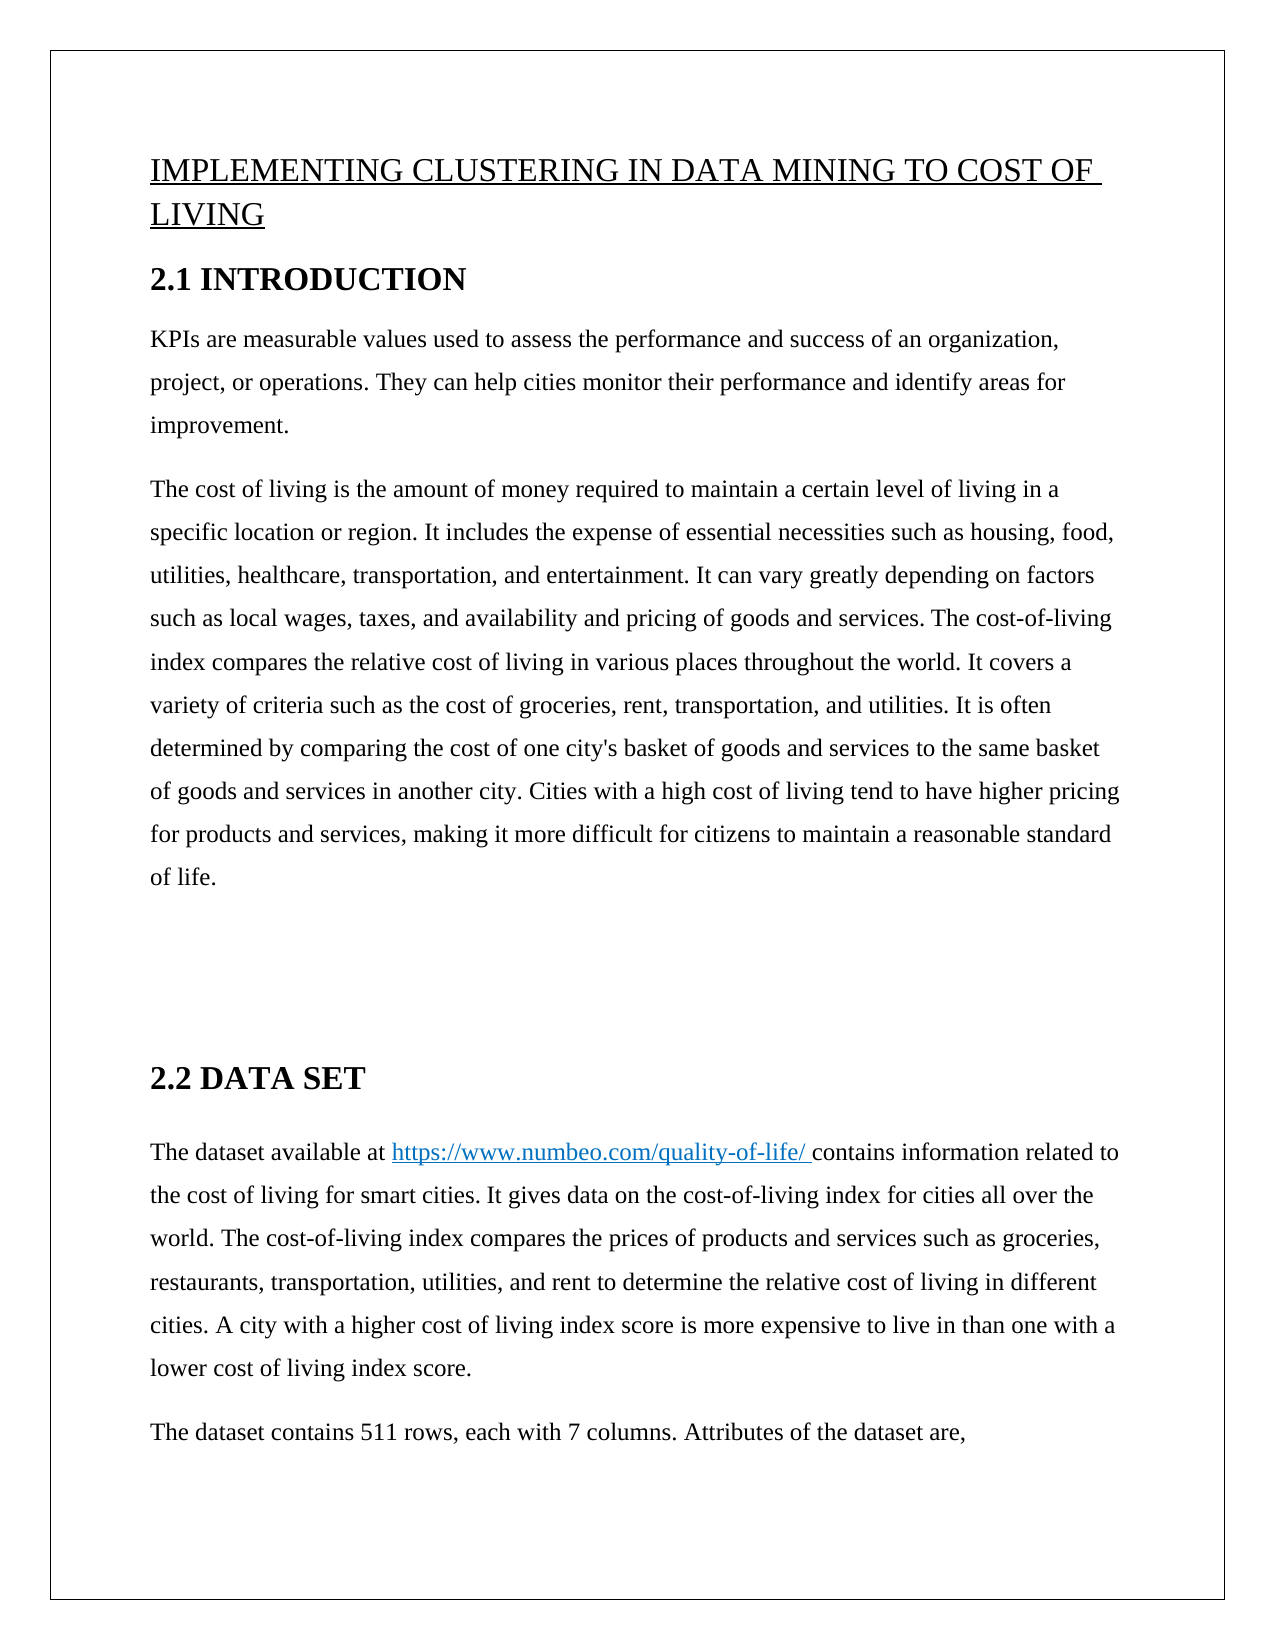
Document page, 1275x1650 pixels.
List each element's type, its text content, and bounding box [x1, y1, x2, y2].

text IMPLEMENTING CLUSTERING IN DATA MINING TO COST OF LIVING [150, 150, 1125, 232]
text The dataset available at https://www.numbeo.com/quality-of-life/ contains information related to the cost of living for smart cities. It gives data on the cost-of-living index for cities all over the world. The cost-of-living index compares the prices of products and services such as groceries, restaurants, transportation, utilities, and rent to determine the relative cost of living in different cities. A city with a higher cost of living index score is more expensive to live in than one with a lower cost of living index score. [150, 1137, 1125, 1382]
text The cost of living is the amount of money required to maintain a certain level of living in a specific location or region. It includes the expense of essential necessities such as housing, food, utilities, healthcare, transportation, and entertainment. It can vary greatly depending on factors such as local wages, taxes, and availability and pricing of goods and services. The cost-of-living index compares the relative cost of living in various places throughout the world. It covers a variety of criteria such as the cost of groceries, rent, transportation, and utilities. It is often determined by comparing the cost of one city's basket of goods and services to the same basket of goods and services in another city. Cities with a high cost of living tend to have higher pricing for products and services, making it more difficult for citizens to maintain a reasonable standard of life. [150, 474, 1125, 891]
list 2.2 DATA SET [150, 1059, 1125, 1097]
text KPIs are measurable values used to assess the performance and success of an organization, project, or operations. They can help cities monitor their performance and identify areas for improvement. [150, 324, 1125, 439]
text The dataset contains 511 rows, each with 7 columns. Attributes of the dataset are, [150, 1417, 1125, 1446]
text 2.1 INTRODUCTION [150, 259, 1125, 297]
